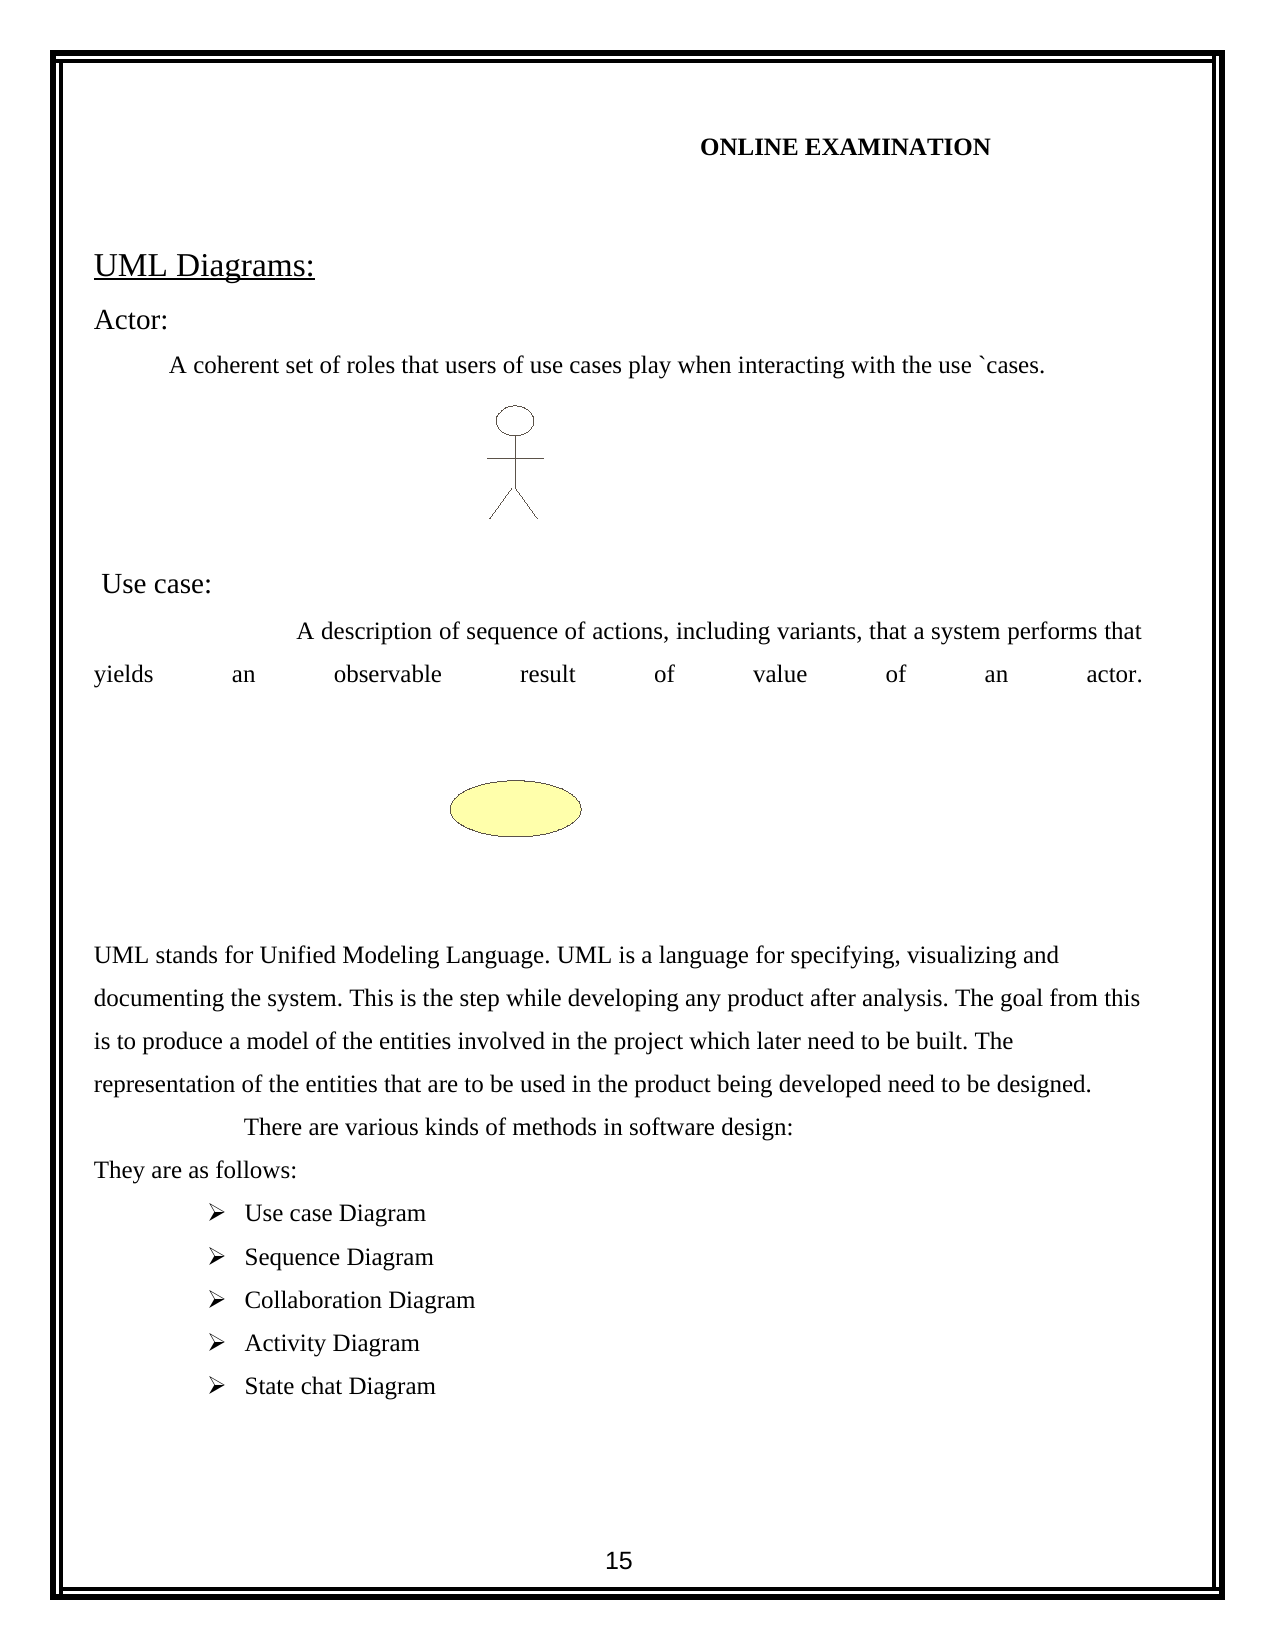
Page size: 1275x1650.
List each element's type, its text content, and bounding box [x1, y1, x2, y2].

text UML Diagrams: [94, 245, 1144, 283]
text They are as follows: [94, 1155, 1144, 1184]
text Actor: A coherent set of roles that users of use cases play when interacting with the use `cases. [94, 302, 1144, 379]
text UML stands for Unified Modeling Language. UML is a language for specifying, visualizing and documenting the system. This is the step while developing any product after analysis. The goal from this is to produce a model of the entities involved in the project which later need to be built. The representation of the entities that are to be used in the product being developed need to be designed. [94, 940, 1144, 1098]
text A description of sequence of actions, including variants, that a system performs that yields an observable result of value of an actor. [94, 616, 1144, 731]
list Activity Diagram [207, 1328, 1144, 1357]
list Use case Diagram [207, 1198, 1144, 1227]
list Collaboration Diagram [207, 1285, 1144, 1313]
list State chat Diagram [207, 1371, 1144, 1400]
text Use case: [94, 566, 1144, 599]
list Sequence Diagram [207, 1242, 1144, 1270]
text There are various kinds of methods in software design: [94, 1112, 1144, 1141]
